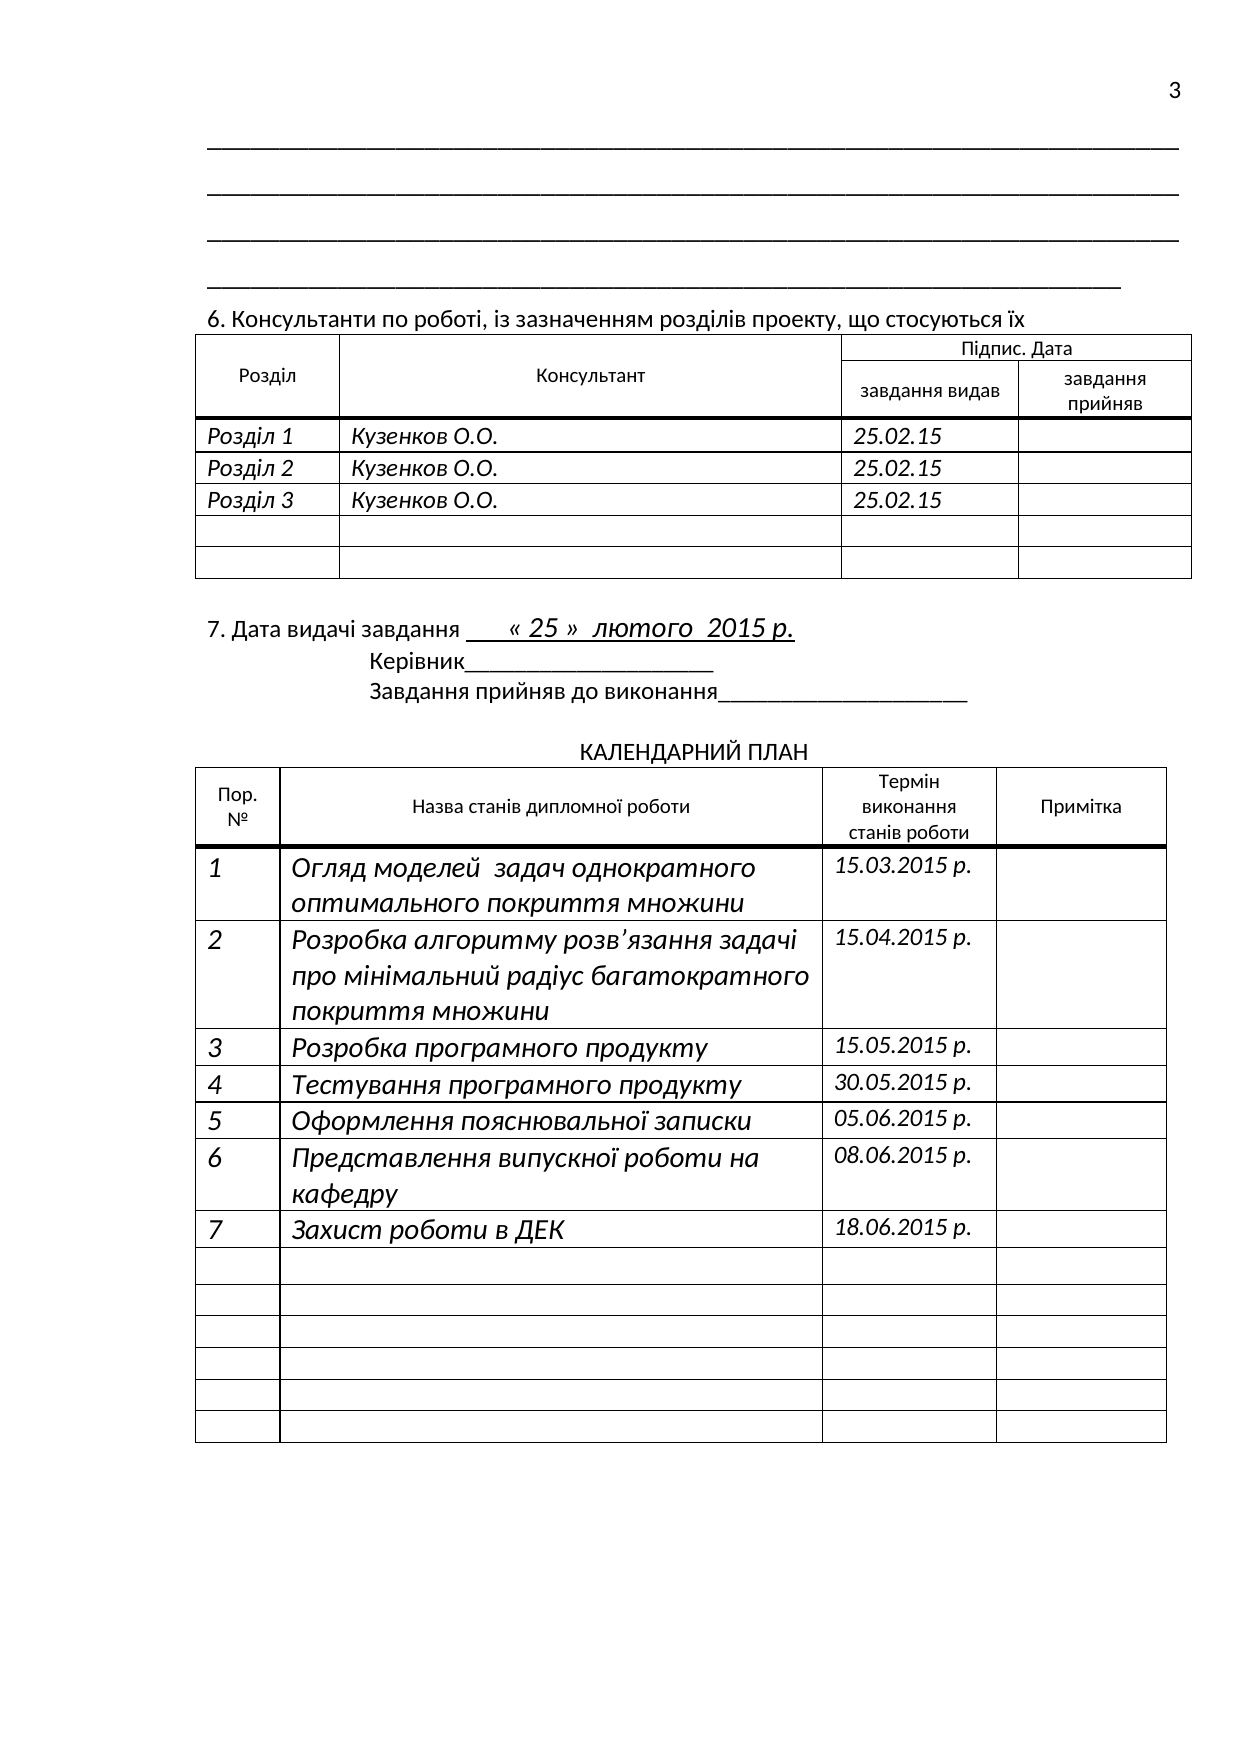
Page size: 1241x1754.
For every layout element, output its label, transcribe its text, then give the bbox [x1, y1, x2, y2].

table_cell [842, 547, 1018, 578]
text Завдання прийняв до виконання____________________ [369, 675, 1181, 706]
table_cell Представлення випускної роботи на кафедру [281, 1139, 822, 1210]
table_cell [281, 1248, 822, 1284]
table_cell 3 [196, 1029, 279, 1065]
table_cell Розділ 2 [196, 453, 339, 483]
table_cell Розділ 3 [196, 484, 339, 514]
table_cell [997, 1411, 1166, 1442]
table_cell [997, 849, 1166, 920]
table_header Термiн виконання станiв роботи [823, 768, 996, 844]
table_cell [196, 1248, 279, 1284]
table_cell [281, 1348, 822, 1378]
table_cell 15.03.2015 р. [823, 849, 996, 920]
table_cell [997, 921, 1166, 1028]
table_cell [823, 1411, 996, 1442]
table_cell [997, 1211, 1166, 1247]
table_cell Розробка алгоритму розв’язання задачі про мінімальний радіус багатократного покриття множини [281, 921, 822, 1028]
table_cell Кузенков О.О. [340, 484, 841, 514]
table_cell [1019, 516, 1191, 546]
table_cell [997, 1348, 1166, 1378]
table_cell 15.04.2015 р. [823, 921, 996, 1028]
table_cell [1019, 484, 1191, 514]
table_cell [823, 1285, 996, 1315]
table_cell [281, 1380, 822, 1410]
table_cell Розробка програмного продукту [281, 1029, 822, 1065]
table_cell [997, 1103, 1166, 1138]
table_cell [997, 1029, 1166, 1065]
table_header Пiдпис. Дата [842, 335, 1191, 360]
table_cell [196, 1411, 279, 1442]
table_cell [196, 1380, 279, 1410]
table_cell [196, 1316, 279, 1347]
table_cell [1019, 420, 1191, 451]
table_cell [997, 1066, 1166, 1101]
table_cell [823, 1316, 996, 1347]
table_cell [997, 1316, 1166, 1347]
table_cell Розділ 1 [196, 420, 339, 451]
table_cell Кузенков О.О. [340, 453, 841, 483]
text 7. Дата видачi завдання « 25 » лютого 2015 р. [207, 609, 1181, 645]
table_cell [281, 1316, 822, 1347]
table_cell [823, 1348, 996, 1378]
table_cell [340, 516, 841, 546]
table_cell 7 [196, 1211, 279, 1247]
table_cell Тестування програмного продукту [281, 1066, 822, 1101]
table_cell [823, 1248, 996, 1284]
table_cell Оформлення пояснювальної записки [281, 1103, 822, 1138]
text Керiвник____________________ [369, 645, 1181, 675]
table_cell [196, 1285, 279, 1315]
table_cell 18.06.2015 р. [823, 1211, 996, 1247]
table_cell Огляд моделей задач однократного оптимального покриття множини [281, 849, 822, 920]
table_cell 6 [196, 1139, 279, 1210]
table_cell Захист роботи в ДЕК [281, 1211, 822, 1247]
table_header Пор. № [196, 768, 279, 844]
table_cell [997, 1139, 1166, 1210]
text 6. Консультанти по роботi, iз зазначенням роздiлiв проекту, що стосуються їх [207, 303, 1181, 334]
table_cell [1019, 547, 1191, 578]
table_cell 08.06.2015 р. [823, 1139, 996, 1210]
table_cell 1 [196, 849, 279, 920]
table_cell [997, 1380, 1166, 1410]
table_cell [997, 1248, 1166, 1284]
table_cell [196, 547, 339, 578]
table_cell завдання видав [842, 361, 1018, 416]
table_header Примiтка [997, 768, 1166, 844]
table_cell [997, 1285, 1166, 1315]
table_cell завдання прийняв [1019, 361, 1191, 416]
table_cell [281, 1285, 822, 1315]
text ________________________________________________________________________________________________________________________________________________________________________________________________________________________________________________________________________ [207, 118, 1181, 292]
table_cell [1019, 453, 1191, 483]
table_cell [340, 547, 841, 578]
table_cell 4 [196, 1066, 279, 1101]
table_cell [196, 516, 339, 546]
table_cell 25.02.15 [842, 420, 1018, 451]
table_header Роздiл [196, 335, 339, 416]
table_cell 15.05.2015 р. [823, 1029, 996, 1065]
table_cell 05.06.2015 р. [823, 1103, 996, 1138]
text КАЛЕНДАРНИЙ ПЛАН [207, 736, 1181, 767]
table_header Назва станiв дипломної роботи [281, 768, 822, 844]
table_cell [281, 1411, 822, 1442]
table_cell 30.05.2015 р. [823, 1066, 996, 1101]
table_cell Кузенков О.О. [340, 420, 841, 451]
table_cell 25.02.15 [842, 484, 1018, 514]
table_cell 25.02.15 [842, 453, 1018, 483]
table_cell 5 [196, 1103, 279, 1138]
table_header Консультант [340, 335, 841, 416]
table_cell 2 [196, 921, 279, 1028]
table_cell [196, 1348, 279, 1378]
table_cell [823, 1380, 996, 1410]
table_cell [842, 516, 1018, 546]
